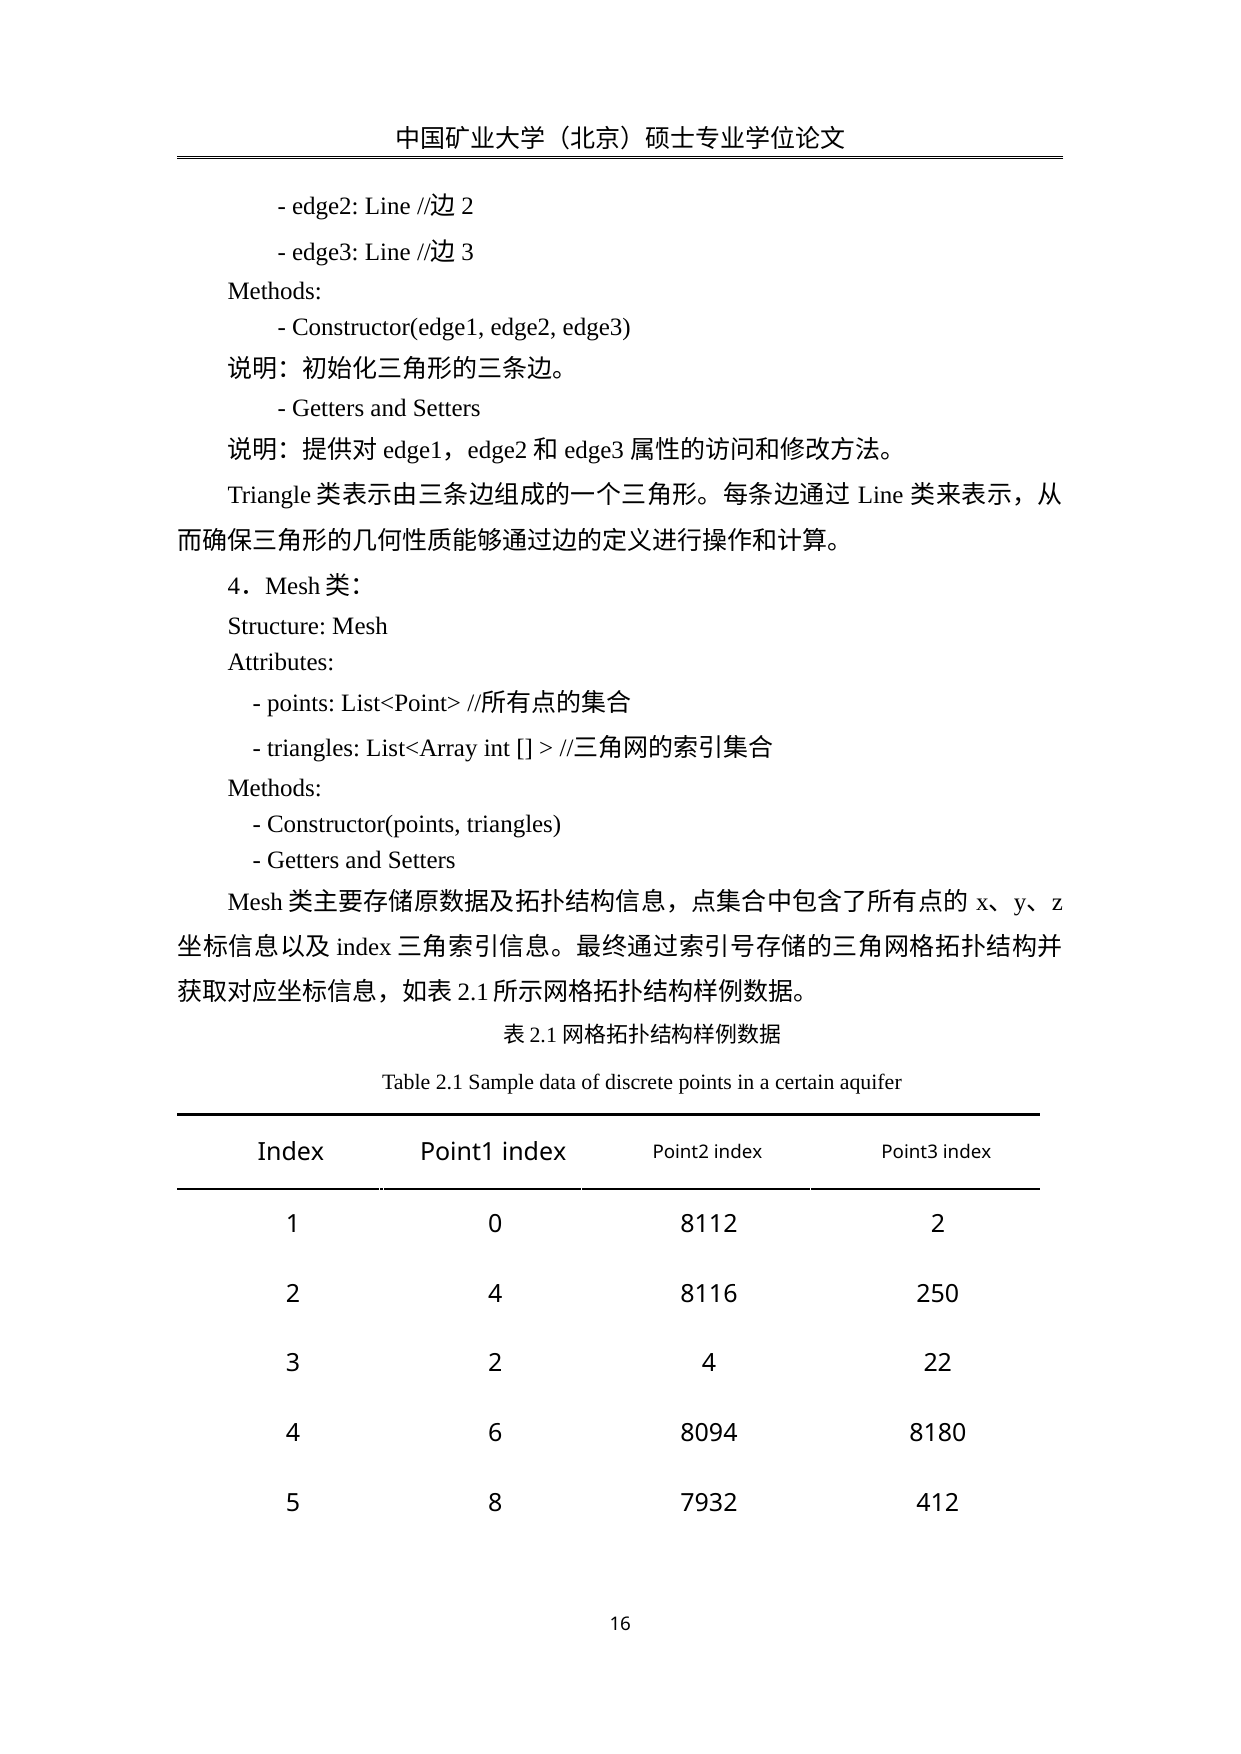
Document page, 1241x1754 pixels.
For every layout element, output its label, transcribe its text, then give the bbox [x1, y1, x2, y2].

text - points: List<Point> //所有点的集合 [177, 683, 1063, 719]
text 说明：提供对 edge1，edge2 和 edge3 属性的访问和修改方法。 [177, 429, 1063, 466]
table_cell 0 [384, 1190, 581, 1258]
text Attributes: [177, 647, 1063, 675]
table_cell 4 [582, 1329, 810, 1398]
table_cell 7932 [582, 1469, 810, 1537]
table_cell 412 [811, 1469, 1040, 1537]
table_cell 250 [811, 1259, 1040, 1328]
table_cell 2 [177, 1259, 383, 1328]
table_cell 8180 [811, 1399, 1040, 1467]
table_header Point3 index [811, 1116, 1040, 1188]
text - Constructor(points, triangles) [177, 809, 1063, 838]
table_cell 2 [384, 1329, 581, 1398]
table_cell 1 [177, 1190, 383, 1258]
text - edge3: Line //边 3 [177, 231, 1063, 267]
text - triangles: List<Array int [] > //三角网的索引集合 [177, 728, 1063, 764]
table_cell 8116 [582, 1259, 810, 1328]
text - Getters and Setters [177, 845, 1063, 874]
table_cell 5 [177, 1469, 383, 1537]
table_header Index [177, 1116, 379, 1188]
table_cell 2 [811, 1190, 1040, 1258]
table_cell 8112 [582, 1190, 810, 1258]
table_cell 8 [384, 1469, 581, 1537]
table_header Point2 index [582, 1116, 810, 1188]
table_cell 4 [177, 1399, 383, 1467]
text Methods: [177, 773, 1063, 802]
text - Getters and Setters [177, 393, 1063, 422]
text Structure: Mesh [177, 611, 1063, 639]
text Triangle类表示由三条边组成的一个三角形。每条边通过 Line 类来表示，从而确保三角形的几何性质能够通过边的定义进行操作和计算。 [177, 475, 1063, 556]
text - edge2: Line //边 2 [177, 186, 1063, 222]
table_cell 4 [384, 1259, 581, 1328]
text 说明：初始化三角形的三条边。 [177, 348, 1063, 384]
text 表2.1 网格拓扑结构样例数据 [177, 1017, 1063, 1049]
text Table 2.1 Sample data of discrete points in a certain aquifer [177, 1069, 1063, 1094]
table_cell 6 [384, 1399, 581, 1467]
text 4．Mesh类： [177, 565, 1063, 602]
text - Constructor(edge1, edge2, edge3) [177, 312, 1063, 341]
table_cell 3 [177, 1329, 383, 1398]
text Methods: [177, 276, 1063, 305]
text Mesh类主要存储原数据及拓扑结构信息，点集合中包含了所有点的x、y、z坐标信息以及index三角索引信息。最终通过索引号存储的三角网格拓扑结构并获取对应坐标信息，如表2.1所示网格拓扑结构样例数据。 [177, 881, 1063, 1008]
table_cell 22 [811, 1329, 1040, 1398]
table_cell 8094 [582, 1399, 810, 1467]
table_header Point1 index [380, 1116, 581, 1188]
